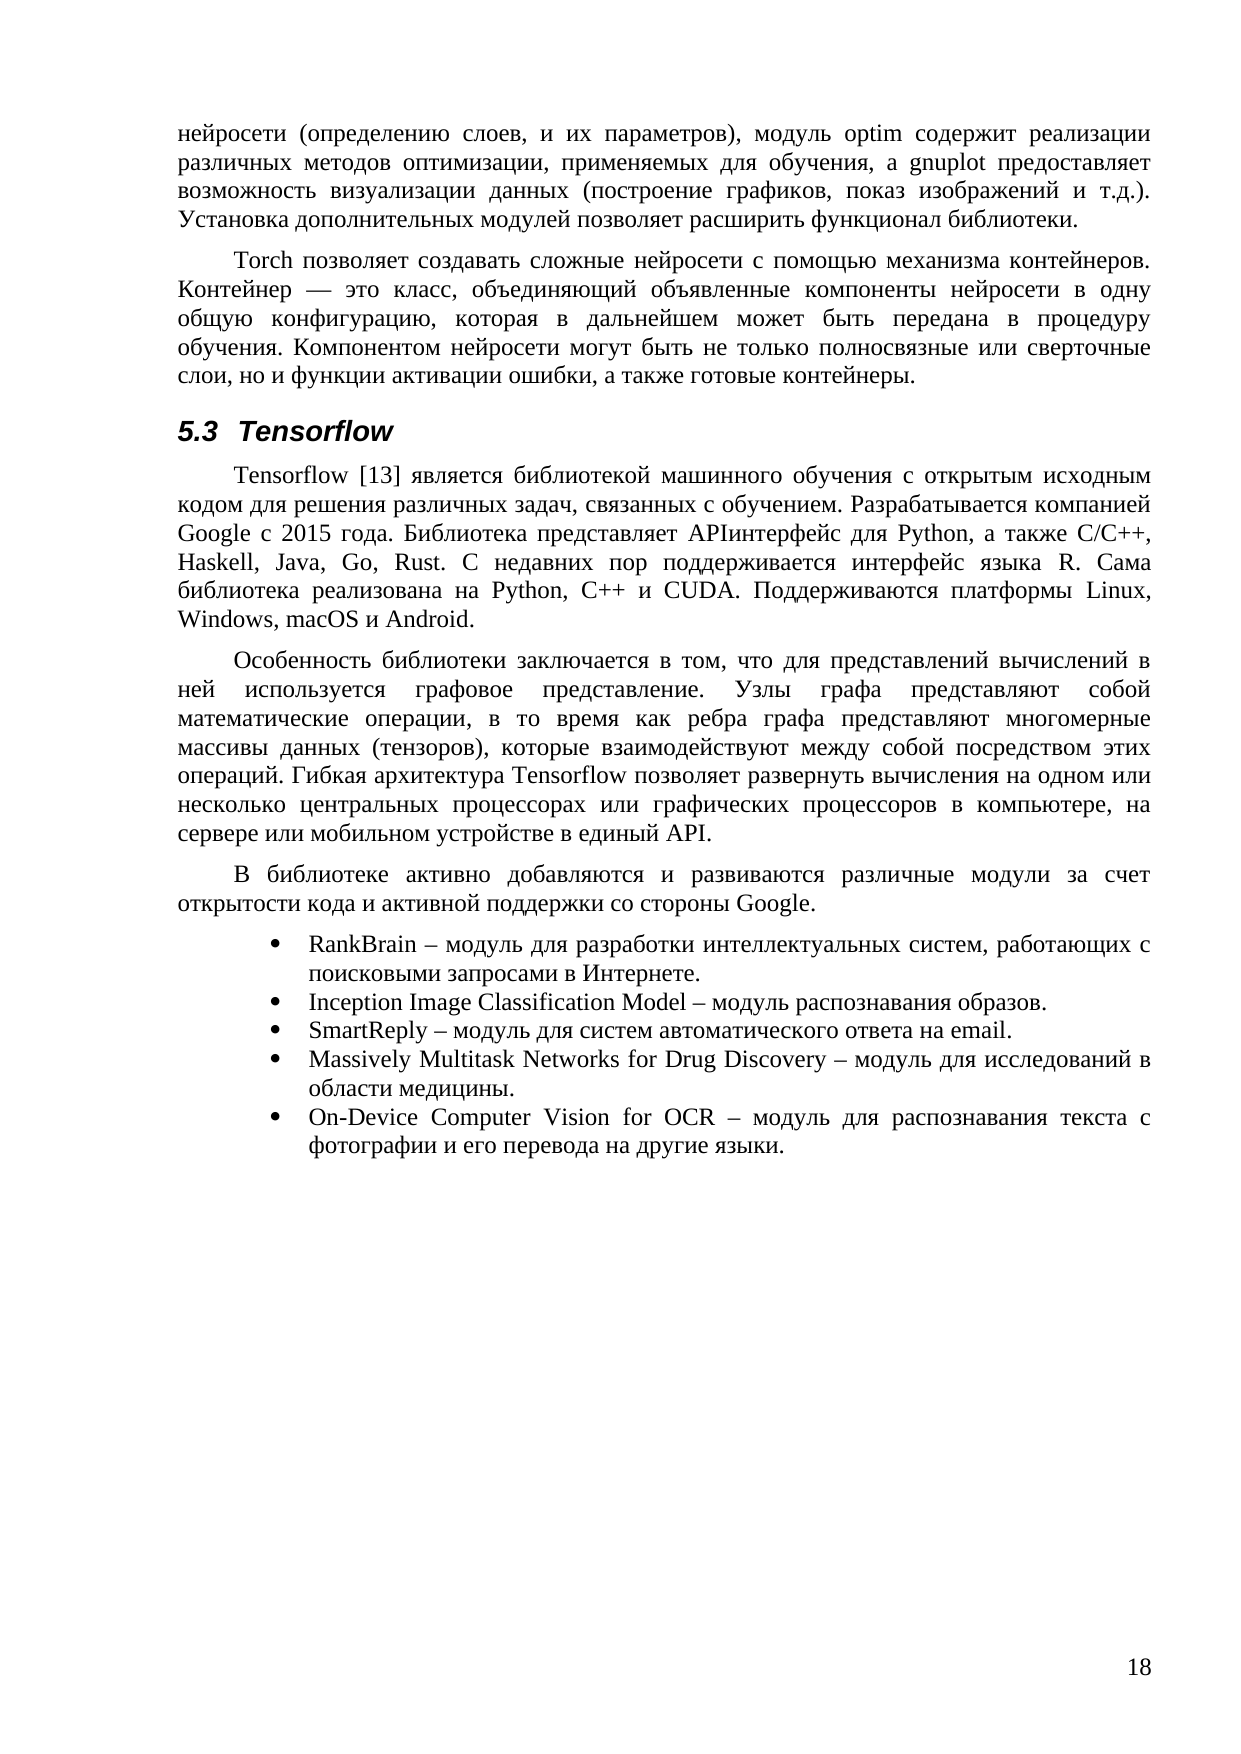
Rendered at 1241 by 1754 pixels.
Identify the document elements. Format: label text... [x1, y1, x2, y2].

subtitle Tensorflow [177, 414, 1152, 448]
list RankBrain – модуль для разработки интеллектуальных систем, работающих с поисковыми запросами в Интернете. [271, 929, 1152, 987]
list Massively Multitask Networks for Drug Discovery – модуль для исследований в области медицины. [271, 1044, 1152, 1102]
text Torch позволяет создавать сложные нейросети с помощью механизма контейнеров. Контейнер — это класс, объединяющий объявленные компоненты нейросети в одну общую конфигурацию, которая в дальнейшем может быть передана в процедуру обучения. Компонентом нейросети могут быть не только полносвязные или сверточные слои, но и функции активации ошибки, а также готовые контейнеры. [177, 246, 1152, 389]
list On-Device Computer Vision for OCR – модуль для распознавания текста с фотографии и его перевода на другие языки. [271, 1102, 1152, 1159]
list SmartReply – модуль для систем автоматического ответа на email. [271, 1015, 1152, 1044]
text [177, 118, 1152, 233]
list Inception Image Classification Model – модуль распознавания образов. [271, 987, 1152, 1015]
text Особенность библиотеки заключается в том, что для представлений вычислений в ней используется графовое представление. Узлы графа представляют собой математические операции, в то время как ребра графа представляют многомерные массивы данных (тензоров), которые взаимодействуют между собой посредством этих операций. Гибкая архитектура Tensorflow позволяет развернуть вычисления на одном или несколько центральных процессорах или графических процессоров в компьютере, на сервере или мобильном устройстве в единый API. [177, 645, 1152, 847]
text Tensorflow [13] является библиотекой машинного обучения с открытым исходным кодом для решения различных задач, связанных с обучением. Разрабатывается компанией Google с 2015 года. Библиотека представляет APIинтерфейс для Python, а также С/С++, Haskell, Java, Go, Rust. С недавних пор поддерживается интерфейс языка R. Сама библиотека реализована на Python, C++ и CUDA. Поддерживаются платформы Linux, Windows, macOS и Android. [177, 460, 1152, 633]
text В библиотеке активно добавляются и развиваются различные модули за счет открытости кода и активной поддержки со стороны Google. [177, 859, 1152, 917]
